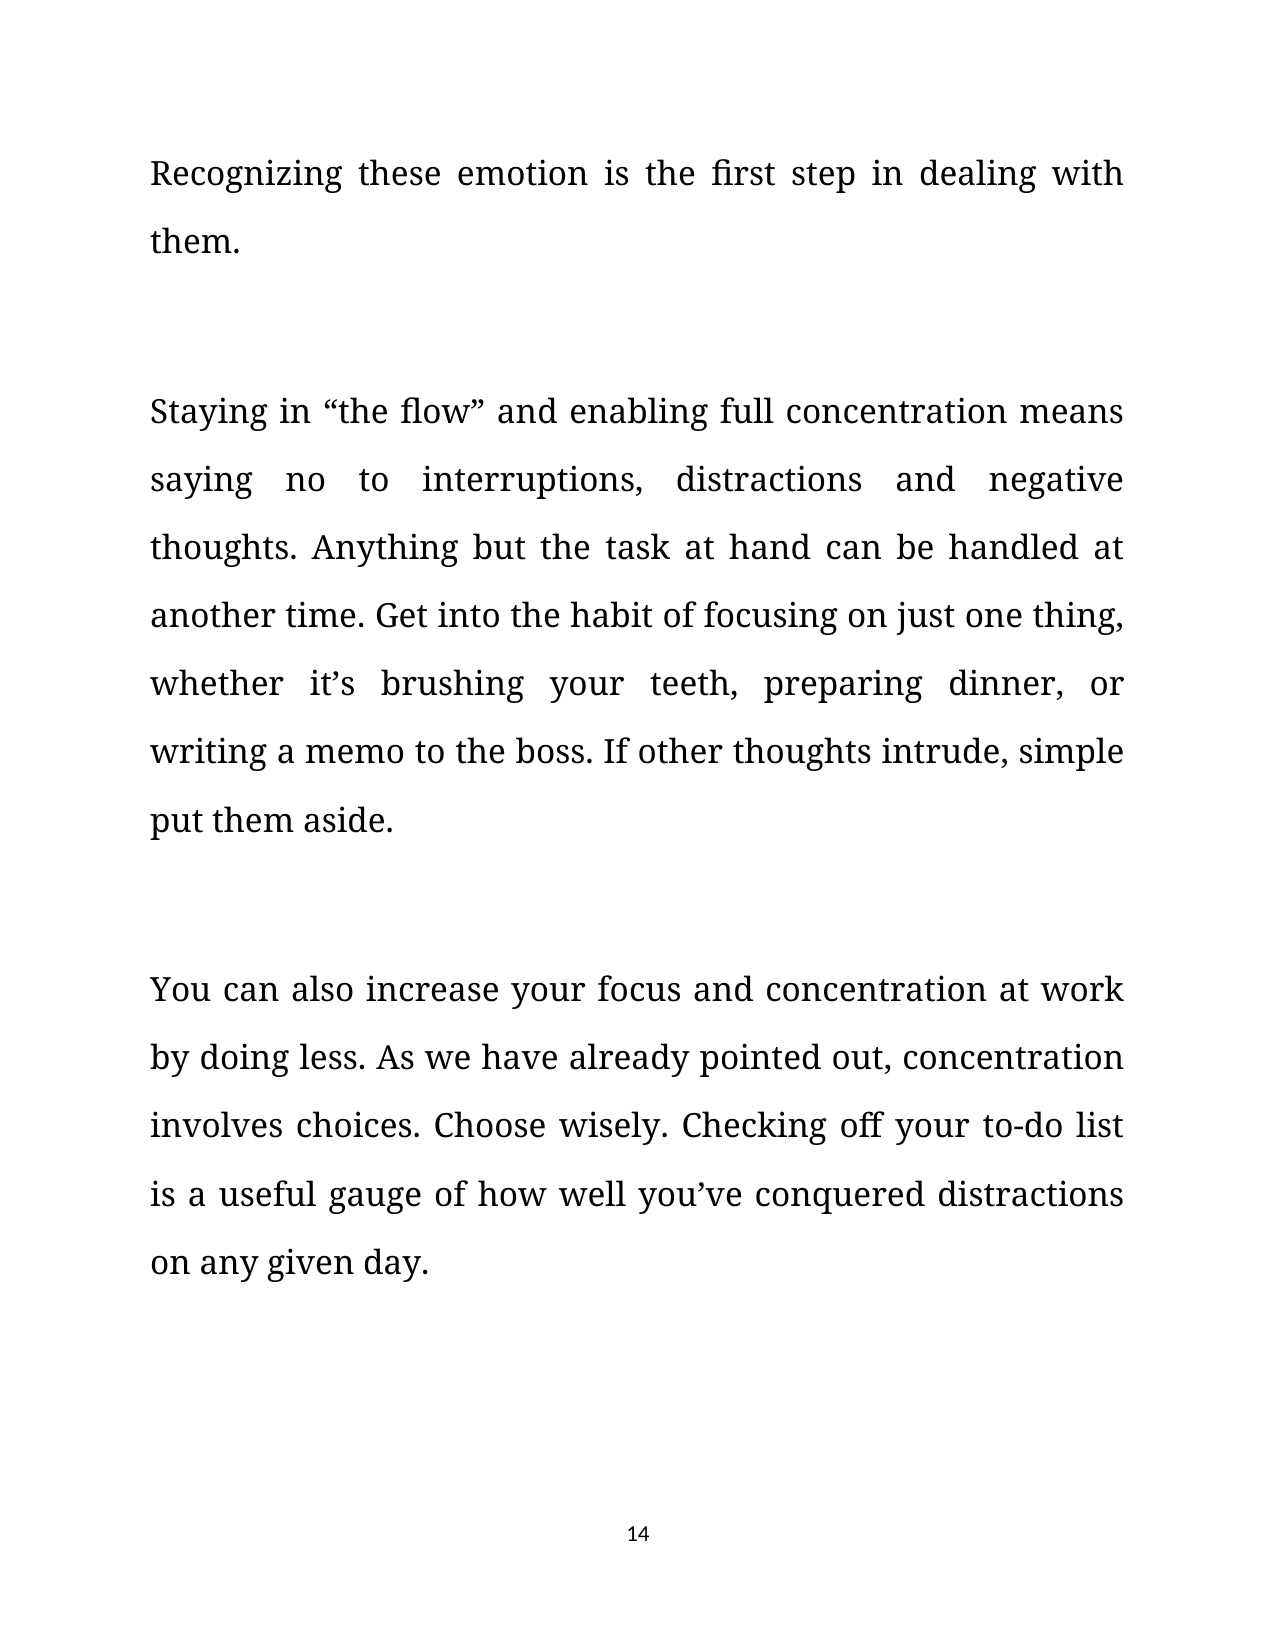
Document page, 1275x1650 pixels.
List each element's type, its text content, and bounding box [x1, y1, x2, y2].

text You can also increase your focus and concentration at work by doing less. As we have already pointed out, concentration involves choices. Choose wisely. Checking off your to-do list is a useful gauge of how well you’ve conquered distractions on any given day. [150, 966, 1125, 1284]
text Staying in “the flow” and enabling full concentration means saying no to interruptions, distractions and negative thoughts. Anything but the task at hand can be handled at another time. Get into the habit of focusing on just one thing, whether it’s brushing your teeth, preparing dinner, or writing a memo to the boss. If other thoughts intrude, simple put them aside. [150, 388, 1125, 842]
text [150, 150, 1125, 263]
